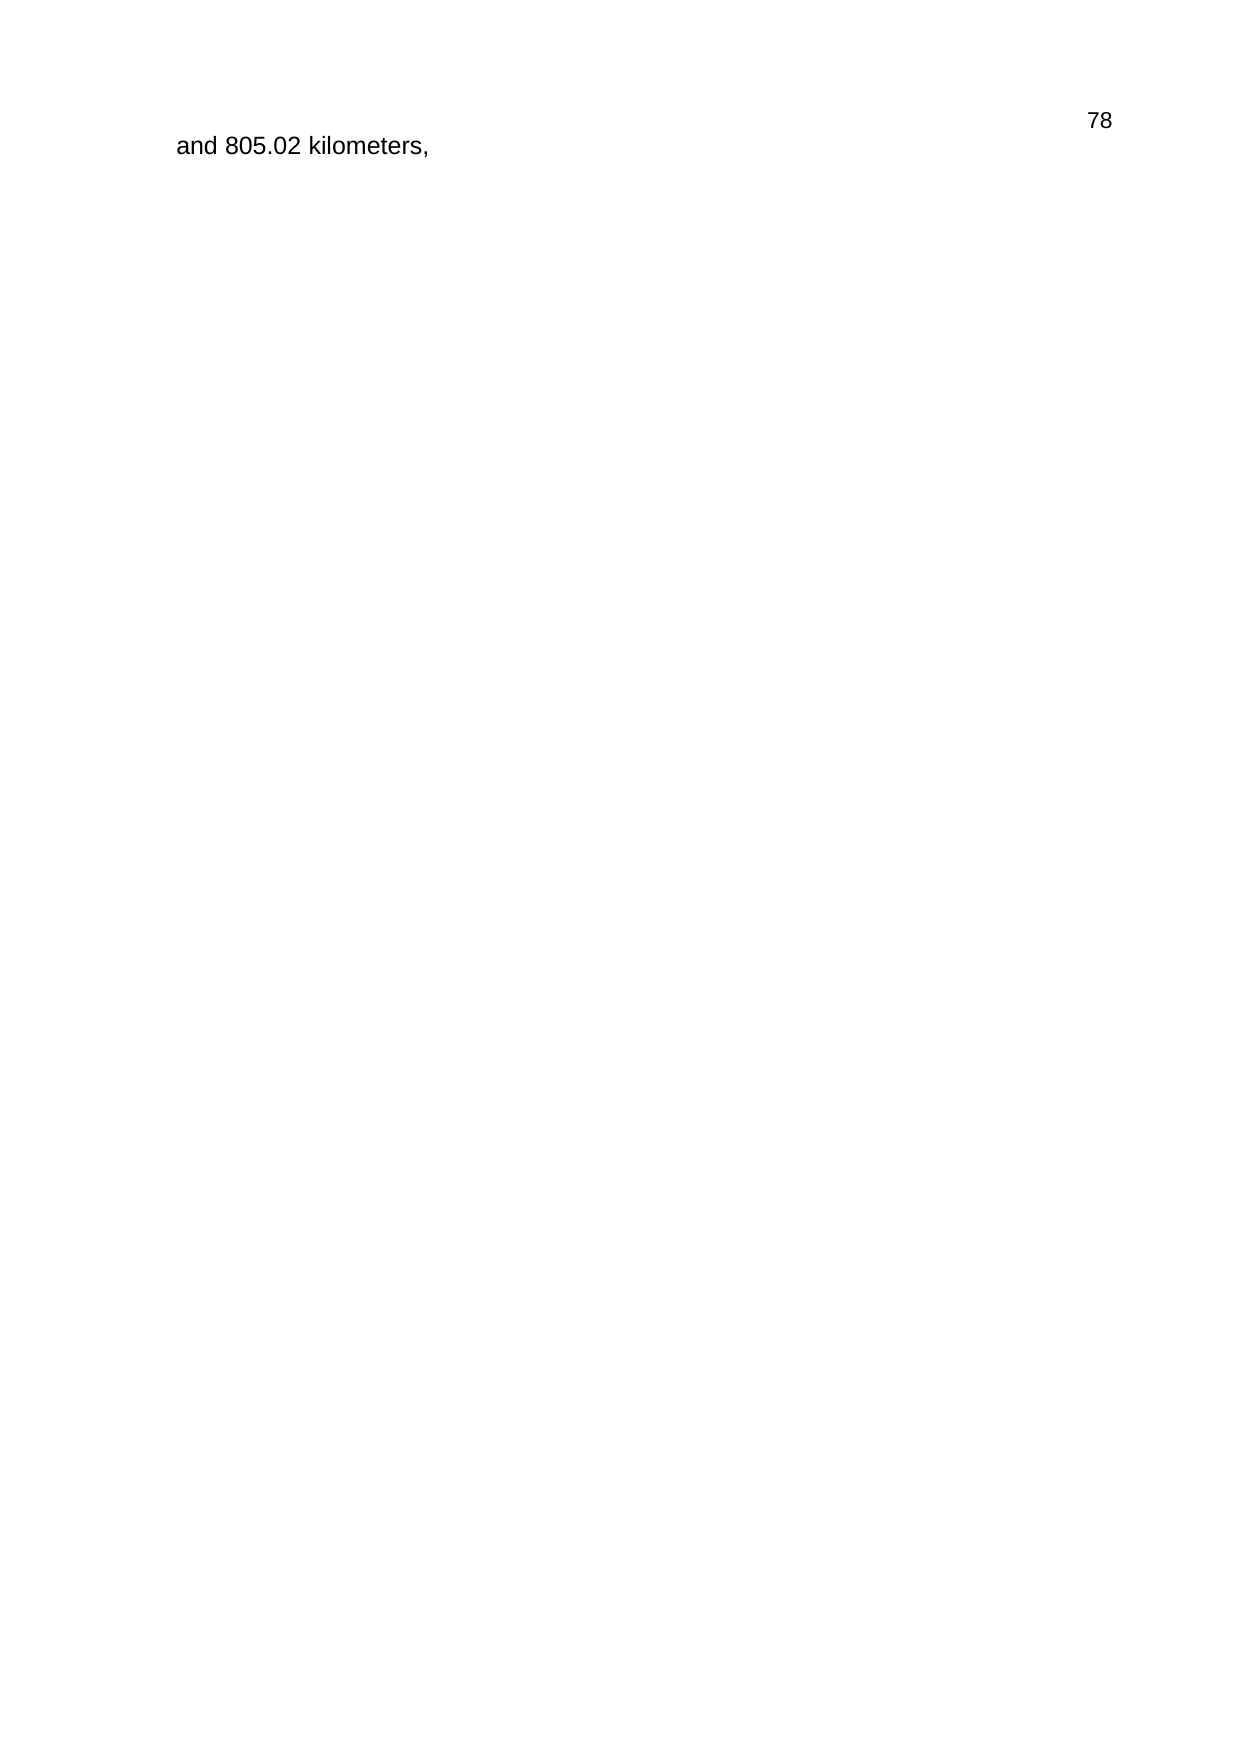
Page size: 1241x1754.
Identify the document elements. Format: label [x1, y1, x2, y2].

text [176, 131, 1125, 160]
